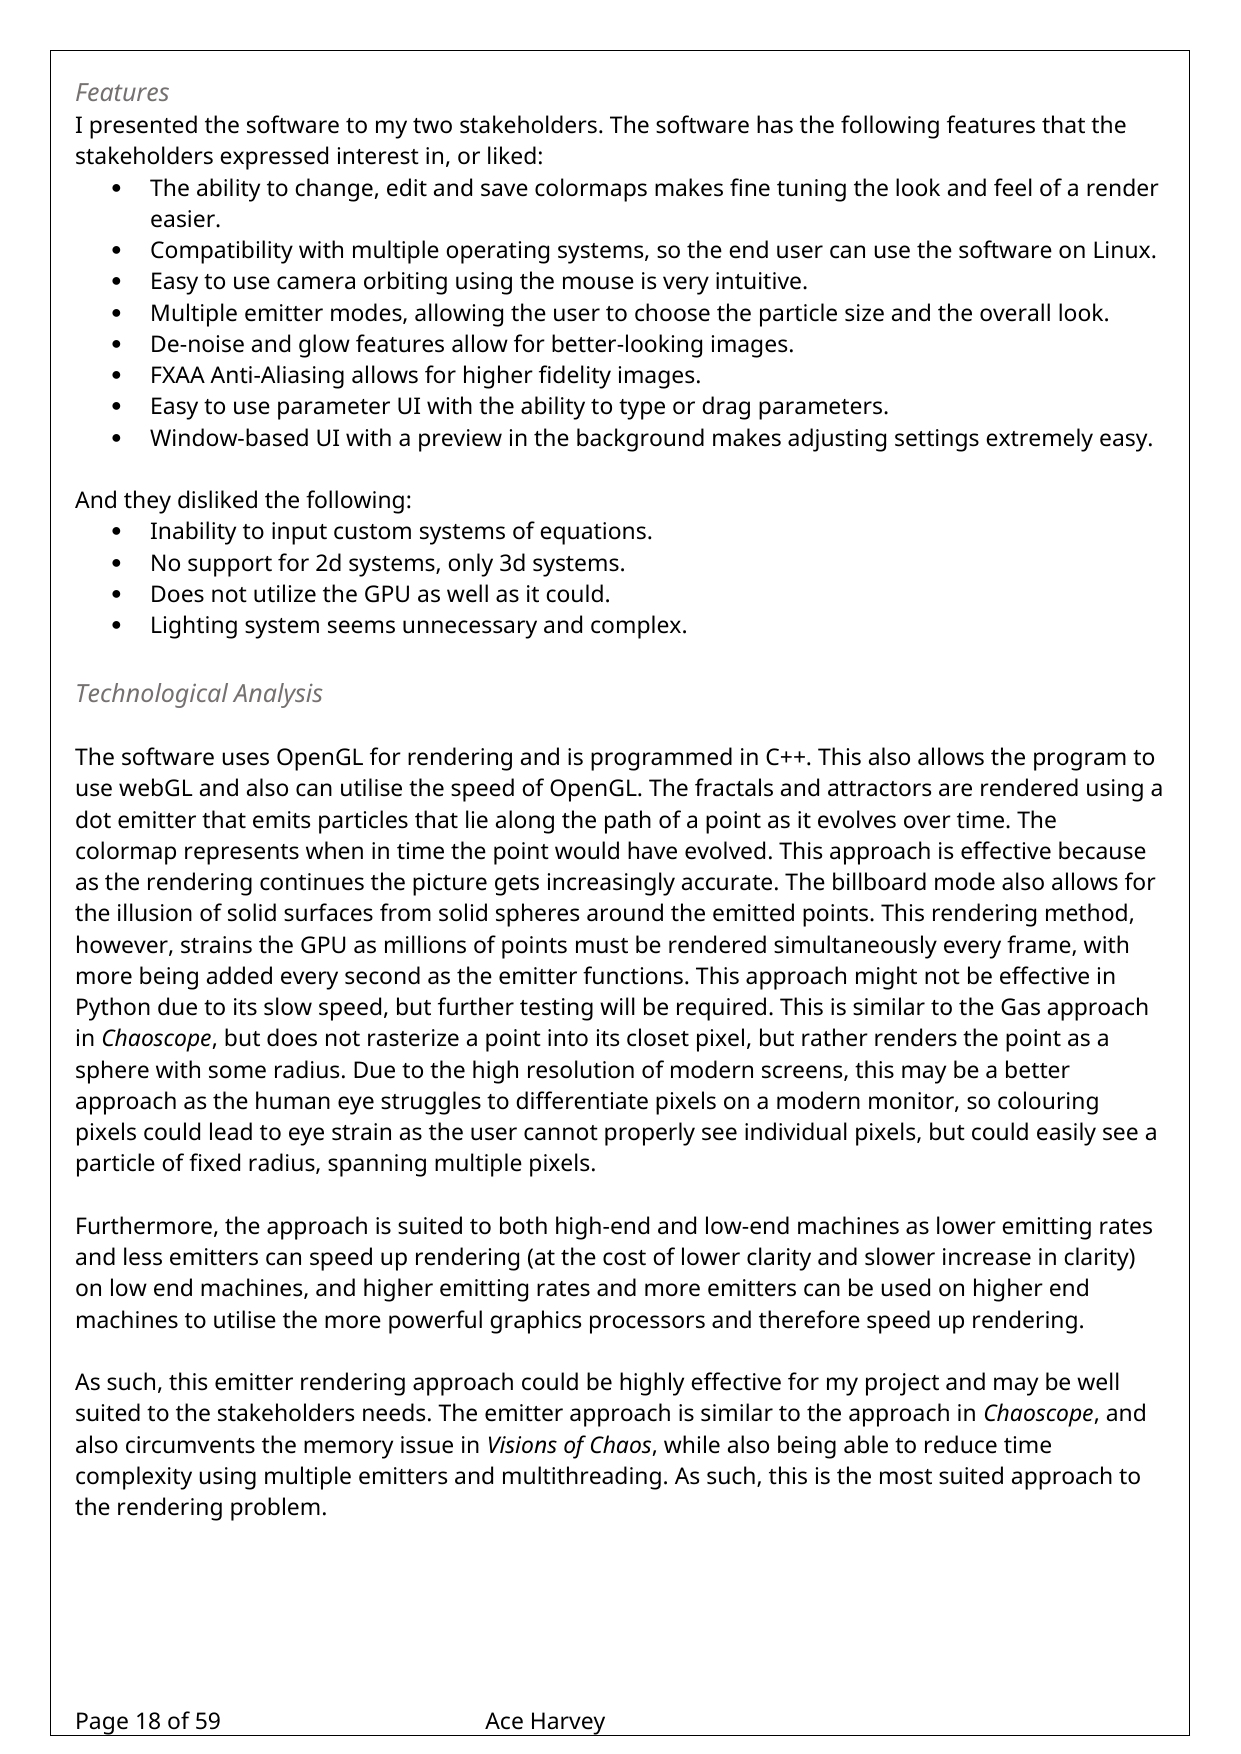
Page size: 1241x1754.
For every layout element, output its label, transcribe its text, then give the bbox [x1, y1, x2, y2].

list Does not utilize the GPU as well as it could. [112, 578, 1165, 609]
list The ability to change, edit and save colormaps makes fine tuning the look and feel of a render easier. [112, 172, 1165, 234]
list Window-based UI with a preview in the background makes adjusting settings extremely easy. [112, 422, 1165, 453]
list Multiple emitter modes, allowing the user to choose the particle size and the overall look. [112, 297, 1165, 328]
text As such, this emitter rendering approach could be highly effective for my project and may be well suited to the stakeholders needs. The emitter approach is similar to the approach in Chaoscope, and also circumvents the memory issue in Visions of Chaos, while also being able to reduce time complexity using multiple emitters and multithreading. As such, this is the most suited approach to the rendering problem. [75, 1366, 1165, 1522]
subtitle Features [75, 75, 1165, 109]
list Easy to use camera orbiting using the mouse is very intuitive. [112, 265, 1165, 297]
list De-noise and glow features allow for better-looking images. [112, 328, 1165, 359]
subtitle Technological Analysis [75, 676, 1165, 710]
text The software uses OpenGL for rendering and is programmed in C++. This also allows the program to use webGL and also can utilise the speed of OpenGL. The fractals and attractors are rendered using a dot emitter that emits particles that lie along the path of a point as it evolves over time. The colormap represents when in time the point would have evolved. This approach is effective because as the rendering continues the picture gets increasingly accurate. The billboard mode also allows for the illusion of solid surfaces from solid spheres around the emitted points. This rendering method, however, strains the GPU as millions of points must be rendered simultaneously every frame, with more being added every second as the emitter functions. This approach might not be effective in Python due to its slow speed, but further testing will be required. This is similar to the Gas approach in Chaoscope, but does not rasterize a point into its closet pixel, but rather renders the point as a sphere with some radius. Due to the high resolution of modern screens, this may be a better approach as the human eye struggles to differentiate pixels on a modern monitor, so colouring pixels could lead to eye strain as the user cannot properly see individual pixels, but could easily see a particle of fixed radius, spanning multiple pixels. [75, 741, 1165, 1178]
list Inability to input custom systems of equations. [112, 515, 1165, 547]
text And they disliked the following: [75, 484, 1165, 515]
list No support for 2d systems, only 3d systems. [112, 547, 1165, 578]
list Compatibility with multiple operating systems, so the end user can use the software on Linux. [112, 234, 1165, 265]
text I presented the software to my two stakeholders. The software has the following features that the stakeholders expressed interest in, or liked: [75, 109, 1165, 172]
list FXAA Anti-Aliasing allows for higher fidelity images. [112, 359, 1165, 390]
list Easy to use parameter UI with the ability to type or drag parameters. [112, 390, 1165, 422]
text Furthermore, the approach is suited to both high-end and low-end machines as lower emitting rates and less emitters can speed up rendering (at the cost of lower clarity and slower increase in clarity) on low end machines, and higher emitting rates and more emitters can be used on higher end machines to utilise the more powerful graphics processors and therefore speed up rendering. [75, 1210, 1165, 1335]
list Lighting system seems unnecessary and complex. [112, 609, 1165, 640]
